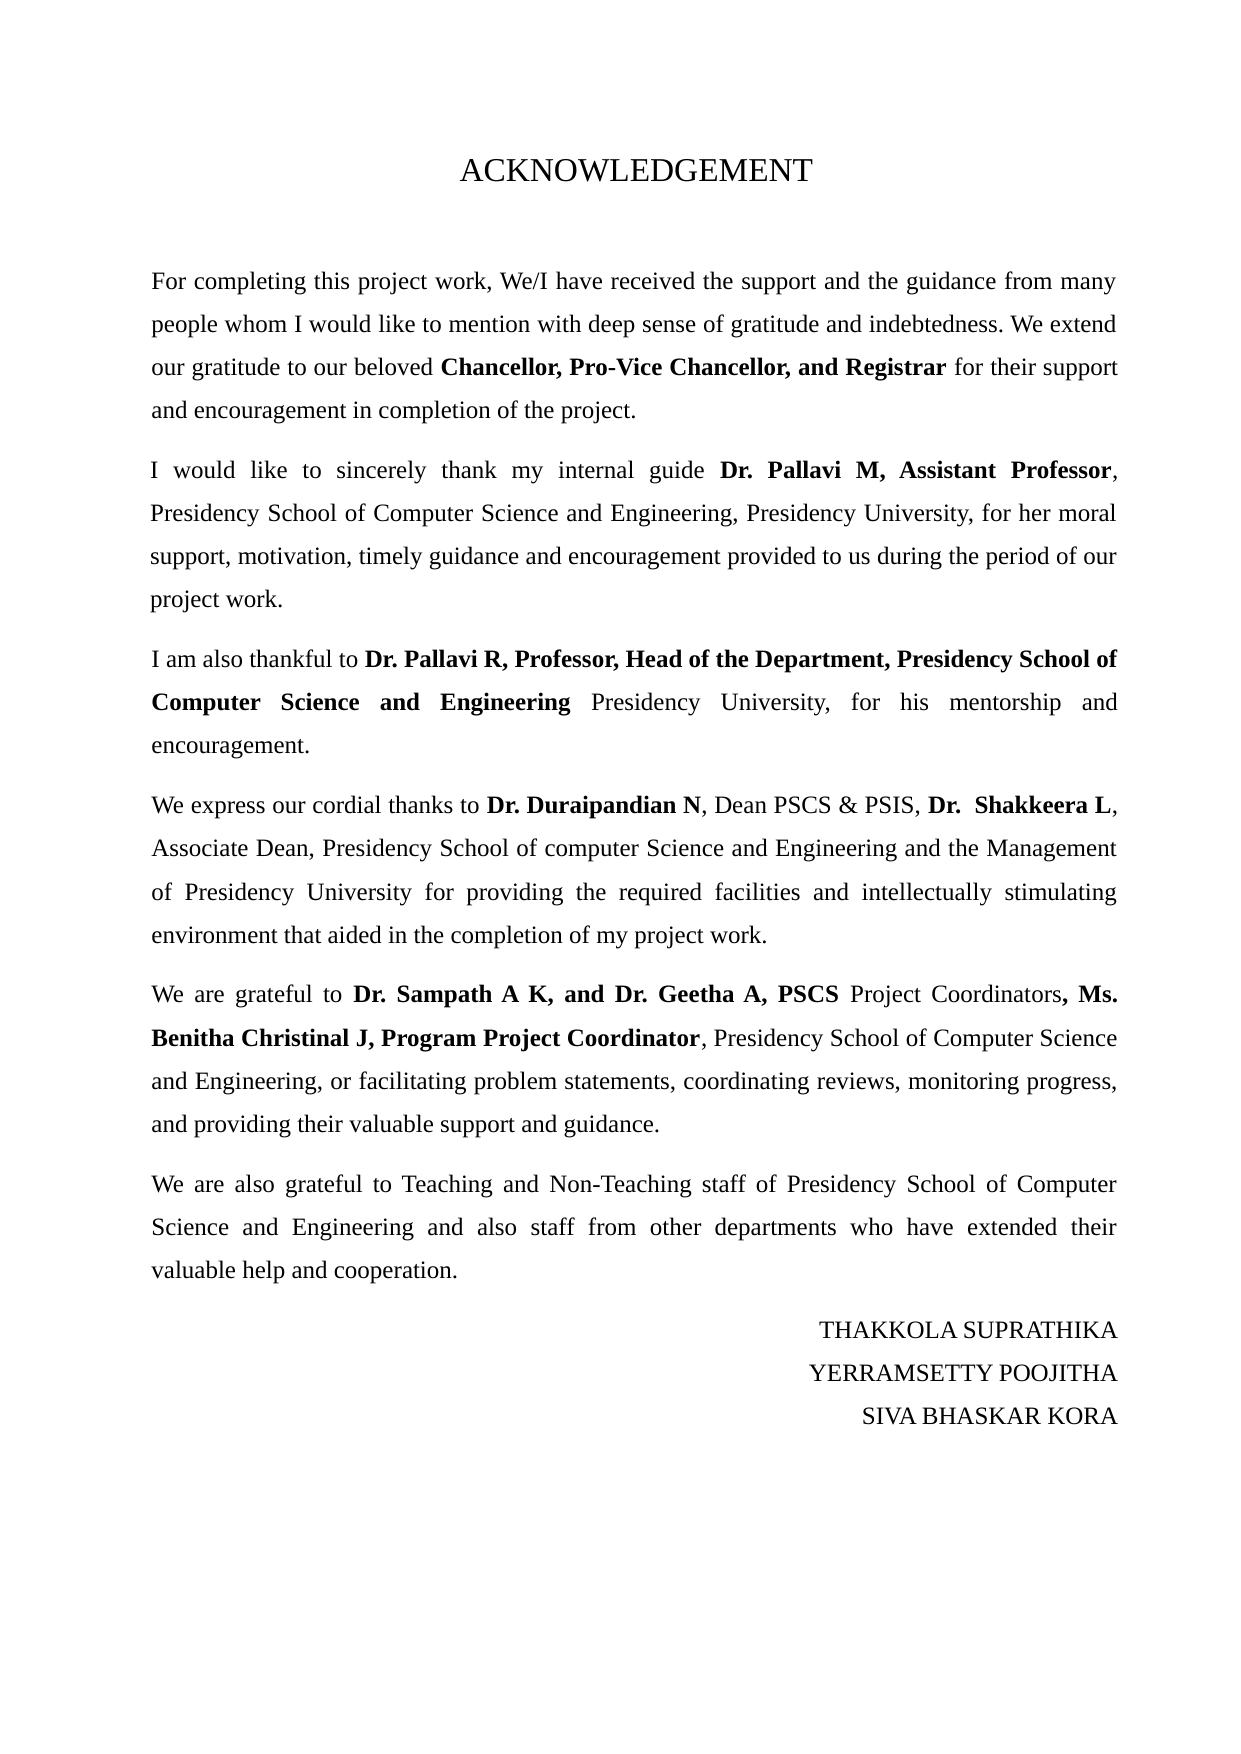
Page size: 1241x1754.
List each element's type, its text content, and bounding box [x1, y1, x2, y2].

text We are also grateful to Teaching and Non-Teaching staff of Presidency School of Computer Science and Engineering and also staff from other departments who have extended their valuable help and cooperation. [151, 1169, 1118, 1284]
text THAKKOLA SUPRATHIKA [151, 1315, 1118, 1343]
text SIVA BHASKAR KORA [151, 1401, 1118, 1430]
text I am also thankful to Dr. Pallavi R, Professor, Head of the Department, Presidency School of Computer Science and Engineering Presidency University, for his mentorship and encouragement. [151, 644, 1118, 759]
text I would like to sincerely thank my internal guide Dr. Pallavi M, Assistant Professor, Presidency School of Computer Science and Engineering, Presidency University, for her moral support, motivation, timely guidance and encouragement provided to us during the period of our project work. [150, 455, 1118, 613]
text For completing this project work, We/I have received the support and the guidance from many people whom I would like to mention with deep sense of gratitude and indebtedness. We extend our gratitude to our beloved Chancellor, Pro-Vice Chancellor, and Registrar for their support and encouragement in completion of the project. [151, 266, 1118, 424]
text We are grateful to Dr. Sampath A K, and Dr. Geetha A, PSCS Project Coordinators, Ms. Benitha Christinal J, Program Project Coordinator, Presidency School of Computer Science and Engineering, or facilitating problem statements, coordinating reviews, monitoring progress, and providing their valuable support and guidance. [151, 979, 1118, 1138]
text YERRAMSETTY POOJITHA [151, 1358, 1118, 1387]
text ACKNOWLEDGEMENT [150, 150, 1122, 188]
text We express our cordial thanks to Dr. Duraipandian N, Dean PSCS & PSIS, Dr. Shakkeera L, Associate Dean, Presidency School of computer Science and Engineering and the Management of Presidency University for providing the required facilities and intellectually stimulating environment that aided in the completion of my project work. [151, 790, 1118, 948]
